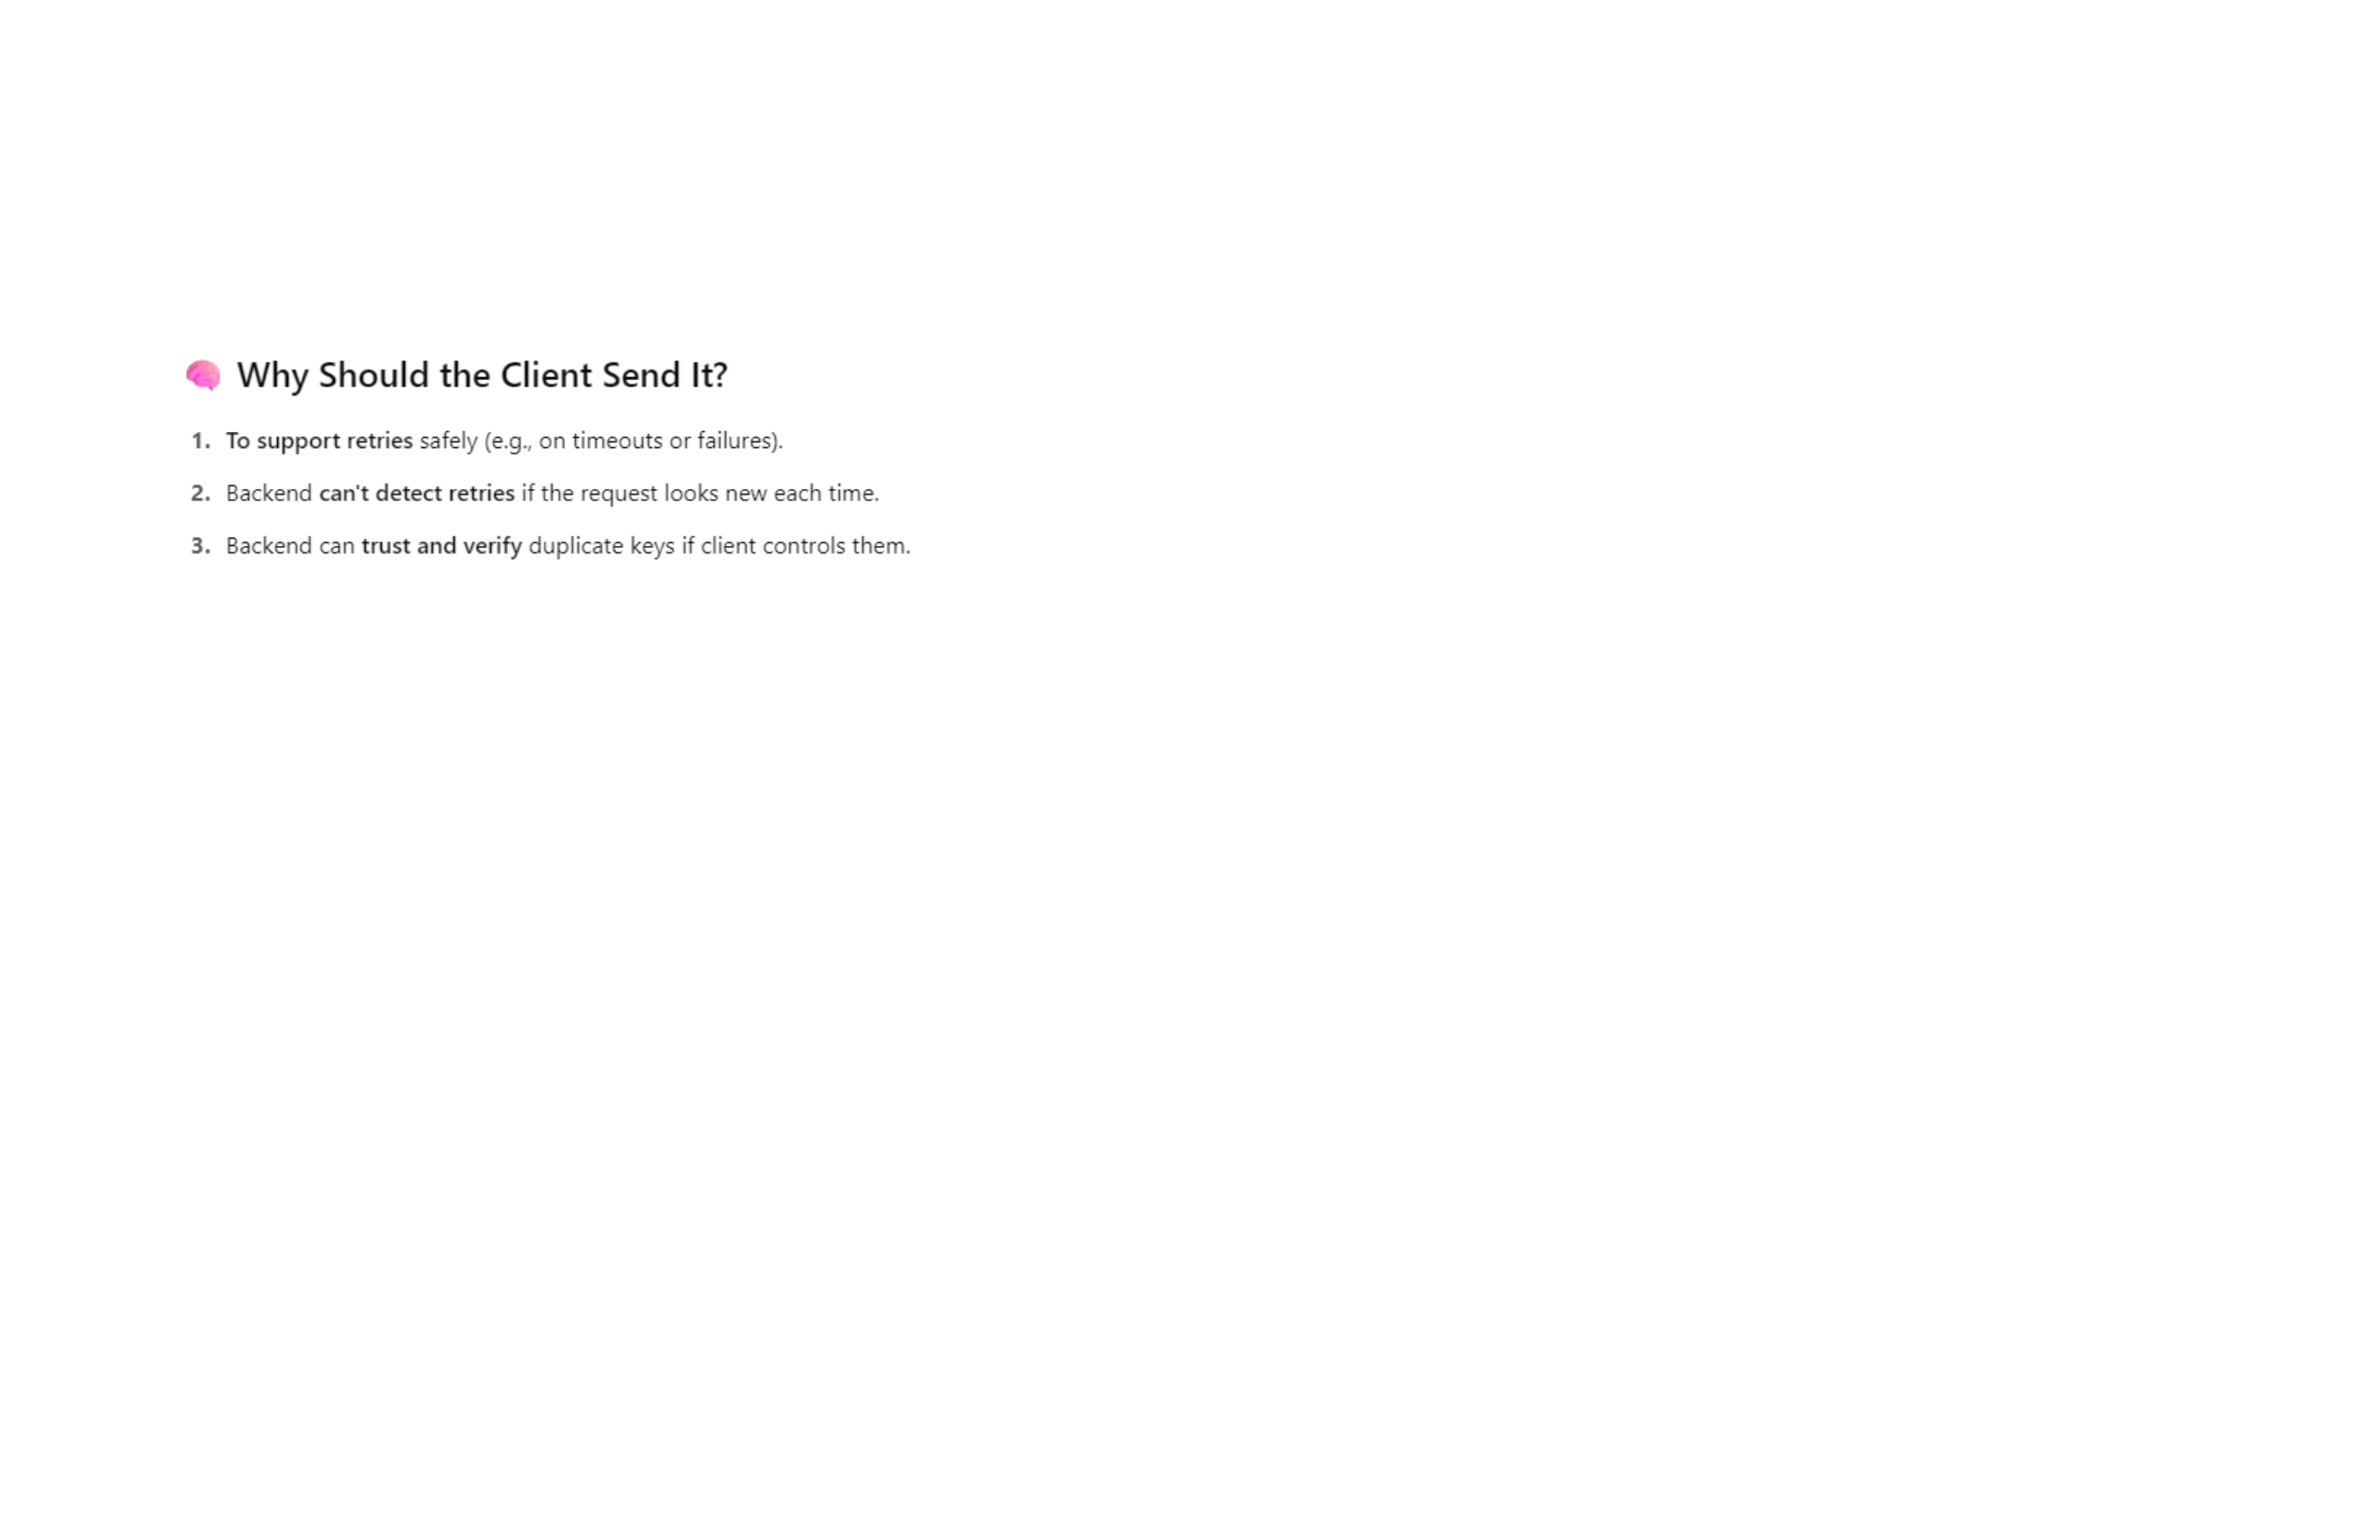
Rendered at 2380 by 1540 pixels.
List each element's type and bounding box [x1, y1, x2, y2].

picture [140, 320, 1021, 589]
